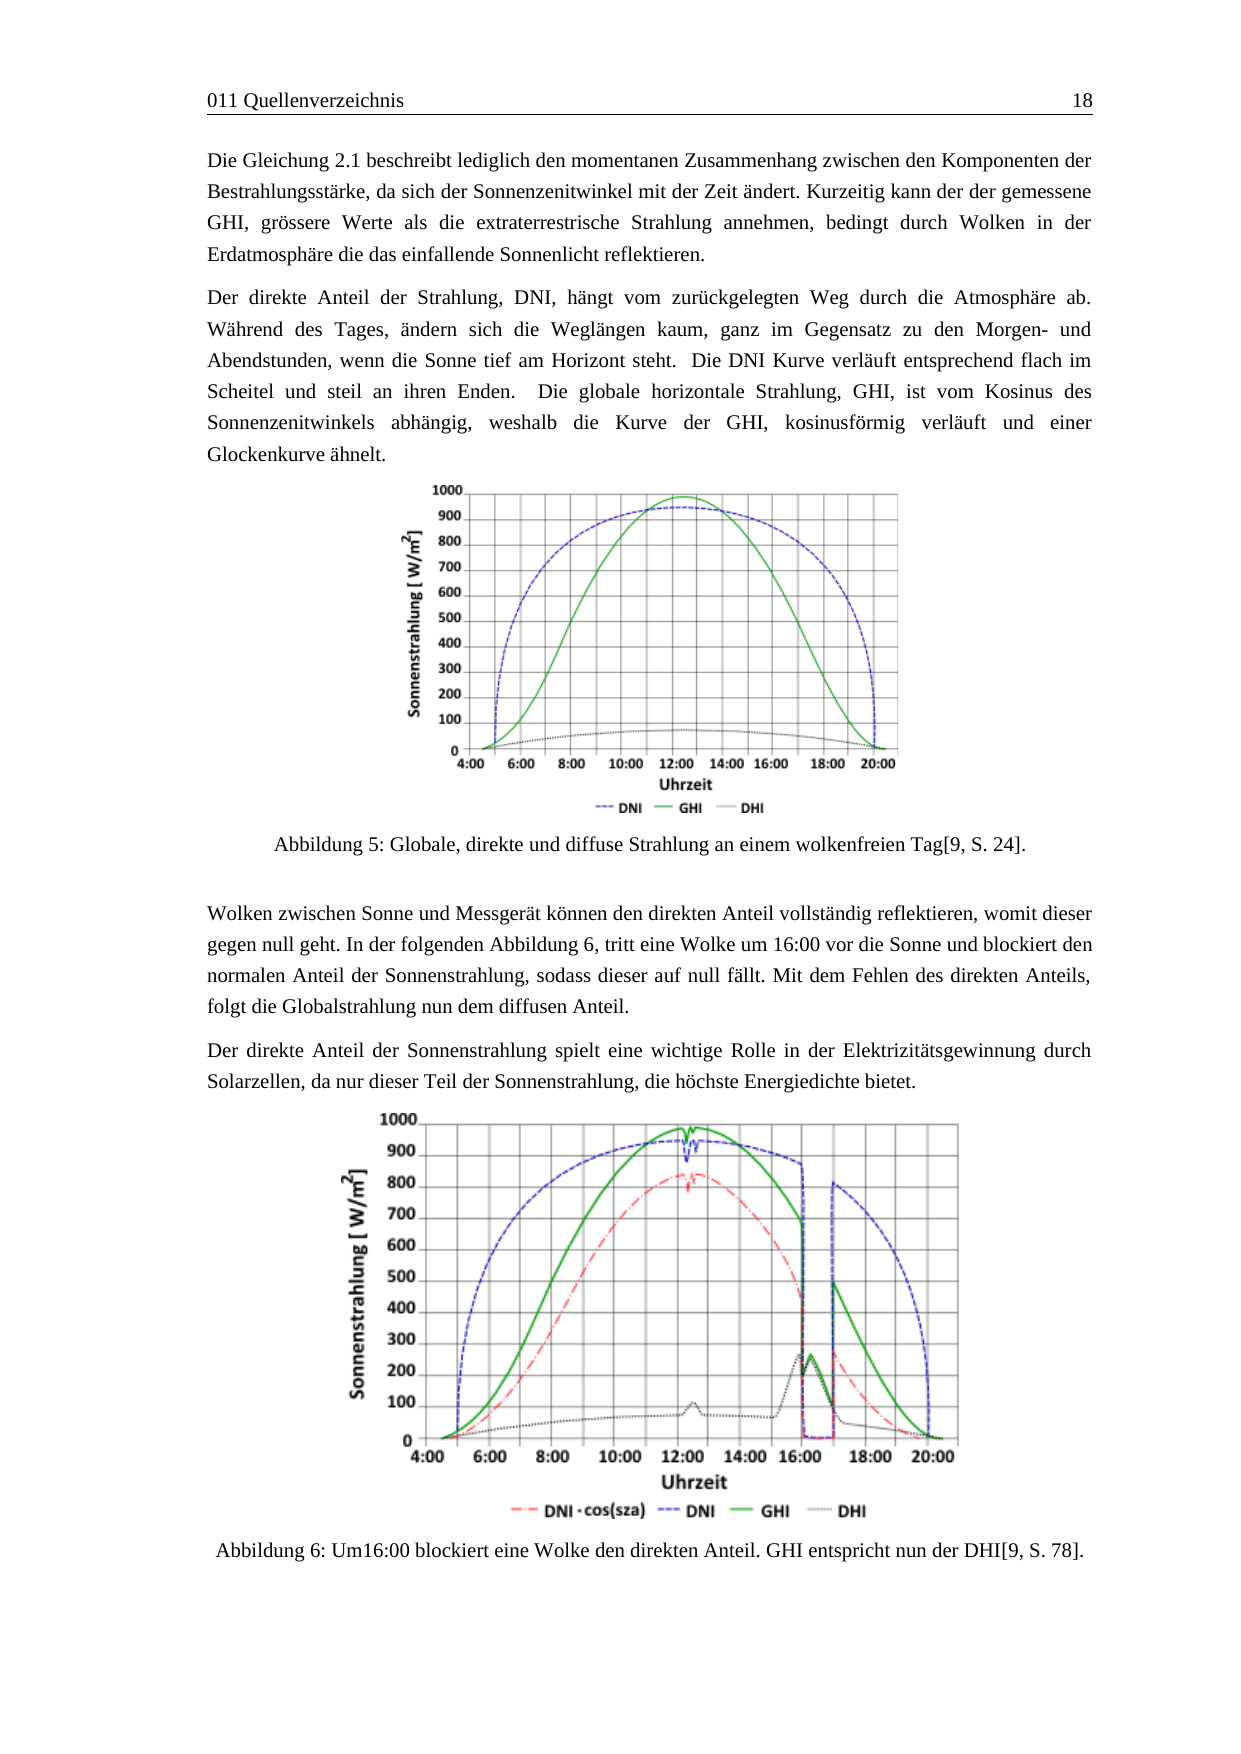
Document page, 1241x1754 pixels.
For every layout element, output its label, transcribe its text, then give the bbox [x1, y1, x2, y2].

text Wolken zwischen Sonne und Messgerät können den direkten Anteil vollständig reflektieren, womit dieser gegen null geht. In der folgenden Abbildung 6, tritt eine Wolke um 16:00 vor die Sonne und blockiert den normalen Anteil der Sonnenstrahlung, sodass dieser auf null fällt. Mit dem Fehlen des direkten Anteils, folgt die Globalstrahlung nun dem diffusen Anteil. [207, 901, 1093, 1018]
picture [341, 1113, 959, 1519]
picture [401, 485, 899, 813]
text Abbildung 5: Globale, direkte und diffuse Strahlung an einem wolkenfreien Tag[9, S. 24]. [207, 832, 1093, 856]
text Der direkte Anteil der Strahlung, DNI, hängt vom zurückgelegten Weg durch die Atmosphäre ab. Während des Tages, ändern sich die Weglängen kaum, ganz im Gegensatz zu den Morgen- und Abendstunden, wenn die Sonne tief am Horizont steht. Die DNI Kurve verläuft entsprechend flach im Scheitel und steil an ihren Enden. Die globale horizontale Strahlung, GHI, ist vom Kosinus des Sonnenzenitwinkels abhängig, weshalb die Kurve der GHI, kosinusförmig verläuft und einer Glockenkurve ähnelt. [207, 285, 1093, 466]
text Der direkte Anteil der Sonnenstrahlung spielt eine wichtige Rolle in der Elektrizitätsgewinnung durch Solarzellen, da nur dieser Teil der Sonnenstrahlung, die höchste Energiedichte bietet. [207, 1038, 1093, 1093]
text Die Gleichung 2.1 beschreibt lediglich den momentanen Zusammenhang zwischen den Komponenten der Bestrahlungsstärke, da sich der Sonnenzenitwinkel mit der Zeit ändert. Kurzeitig kann der der gemessene GHI, grössere Werte als die extraterrestrische Strahlung annehmen, bedingt durch Wolken in der Erdatmosphäre die das einfallende Sonnenlicht reflektieren. [207, 148, 1093, 266]
text Abbildung 6: Um16:00 blockiert eine Wolke den direkten Anteil. GHI entspricht nun der DHI[9, S. 78]. [207, 1538, 1093, 1562]
